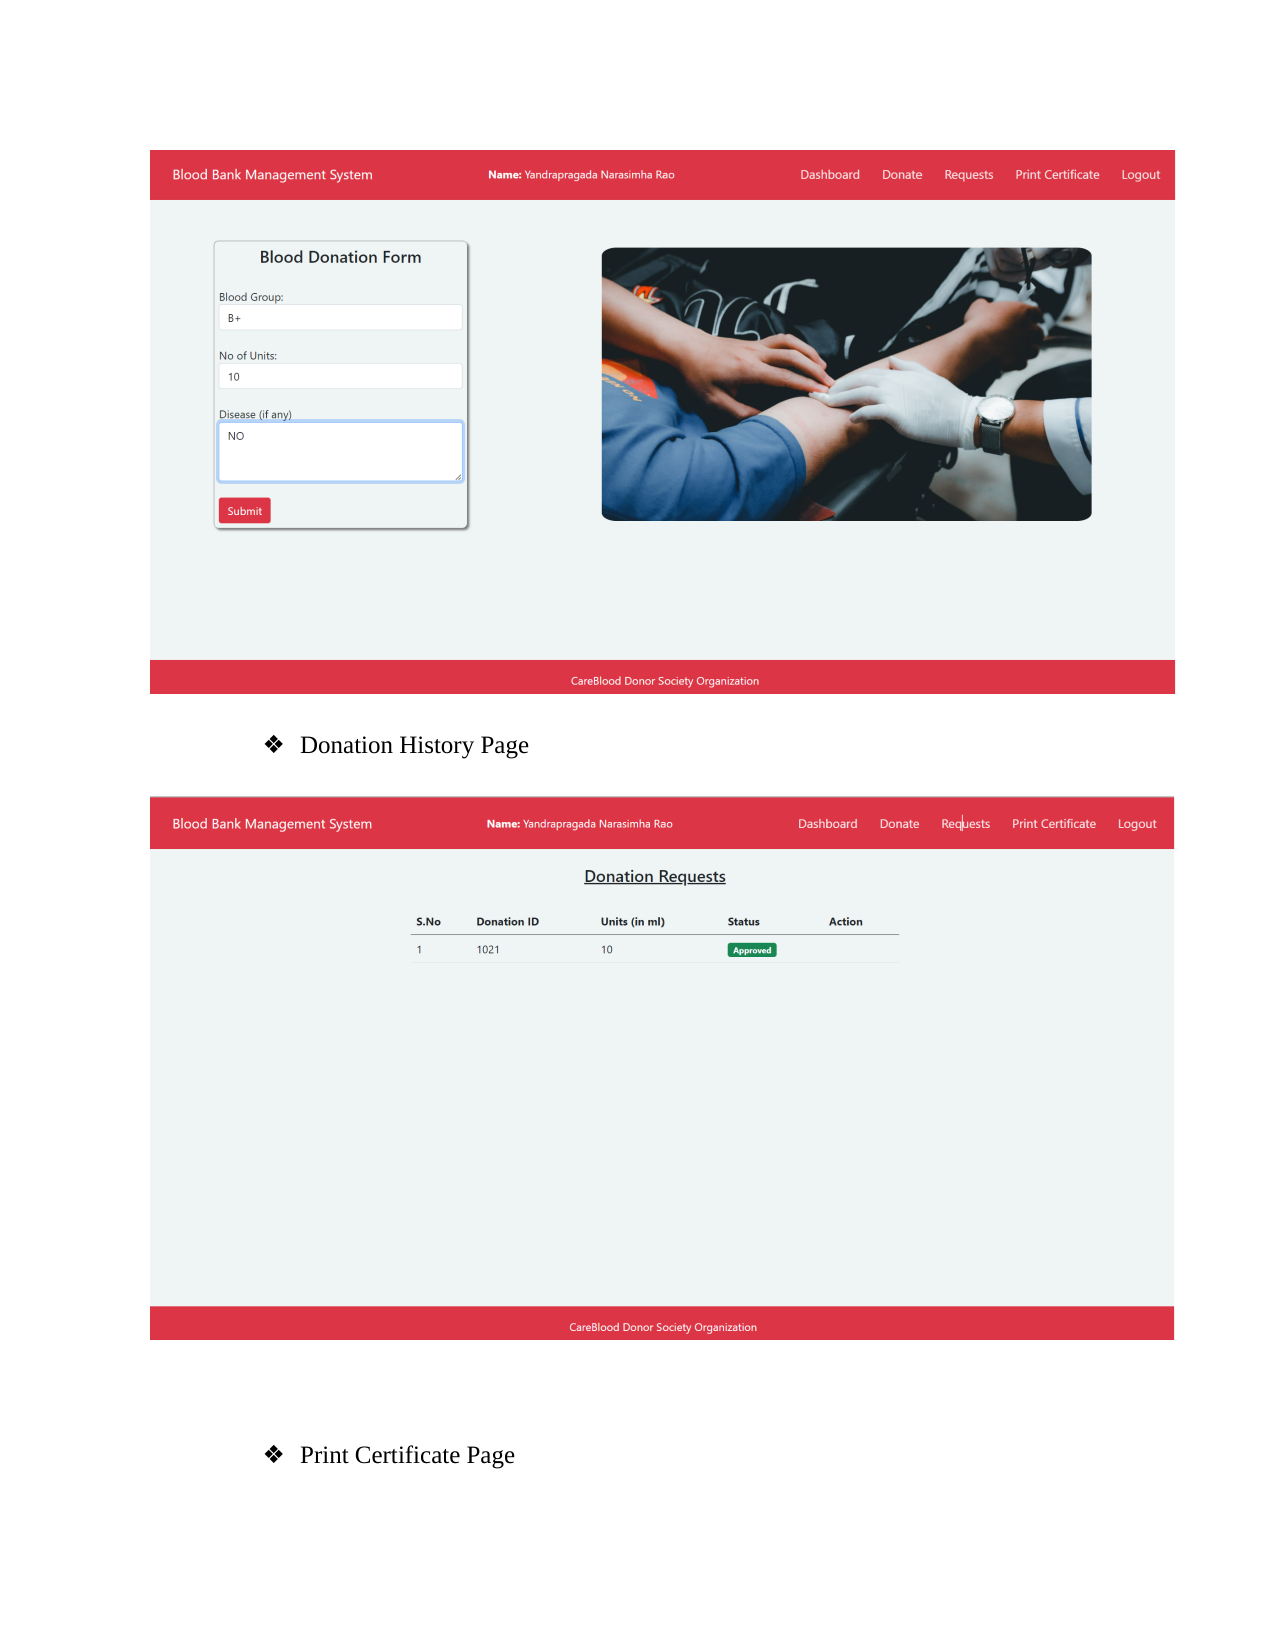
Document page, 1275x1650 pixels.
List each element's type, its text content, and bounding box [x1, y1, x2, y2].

picture [150, 796, 1175, 1340]
picture [150, 150, 1175, 694]
list Donation History Page [262, 731, 1125, 759]
list Print Certificate Page [262, 1440, 1125, 1468]
